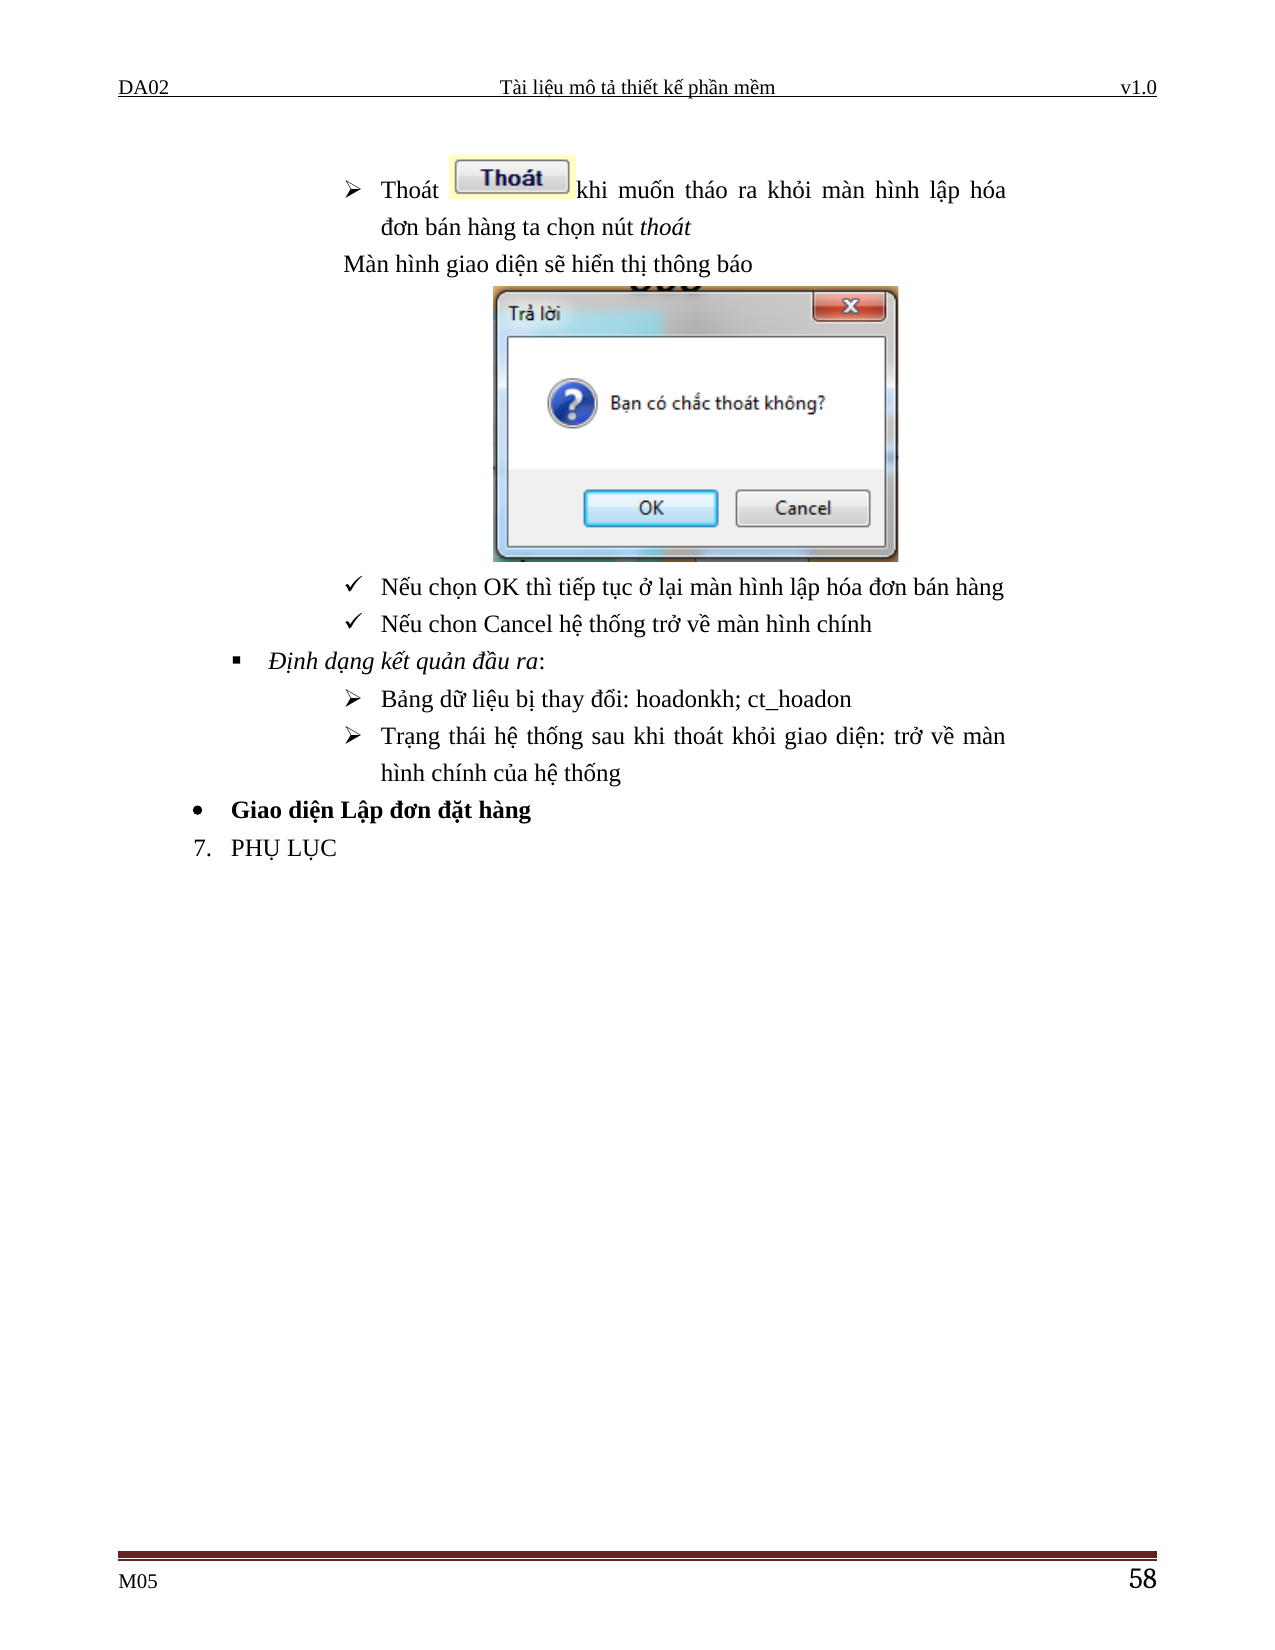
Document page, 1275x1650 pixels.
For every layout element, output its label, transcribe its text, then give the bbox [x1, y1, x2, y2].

list Nếu chọn OK thì tiếp tục ở lại màn hình lập hóa đơn bán hàng [343, 572, 1007, 601]
list PHỤ LỤC [193, 833, 1157, 862]
list Thoát khi muốn tháo ra khỏi màn hình lập hóa đơn bán hàng ta chọn nút thoát [343, 155, 1007, 241]
picture [449, 155, 576, 199]
list Nếu chon Cancel hệ thống trở về màn hình chính [343, 609, 1007, 638]
list Định dạng kết quản đầu ra: [231, 646, 1007, 675]
list Màn hình giao diện sẽ hiển thị thông báo [268, 249, 1157, 278]
list Trạng thái hệ thống sau khi thoát khỏi giao diện: trở về màn hình chính của hệ thống [343, 721, 1007, 787]
list Giao diện Lập đơn đặt hàng [193, 796, 1157, 824]
picture [493, 286, 899, 562]
list Bảng dữ liệu bị thay đổi: hoadonkh; ct_hoadon [343, 684, 1007, 712]
